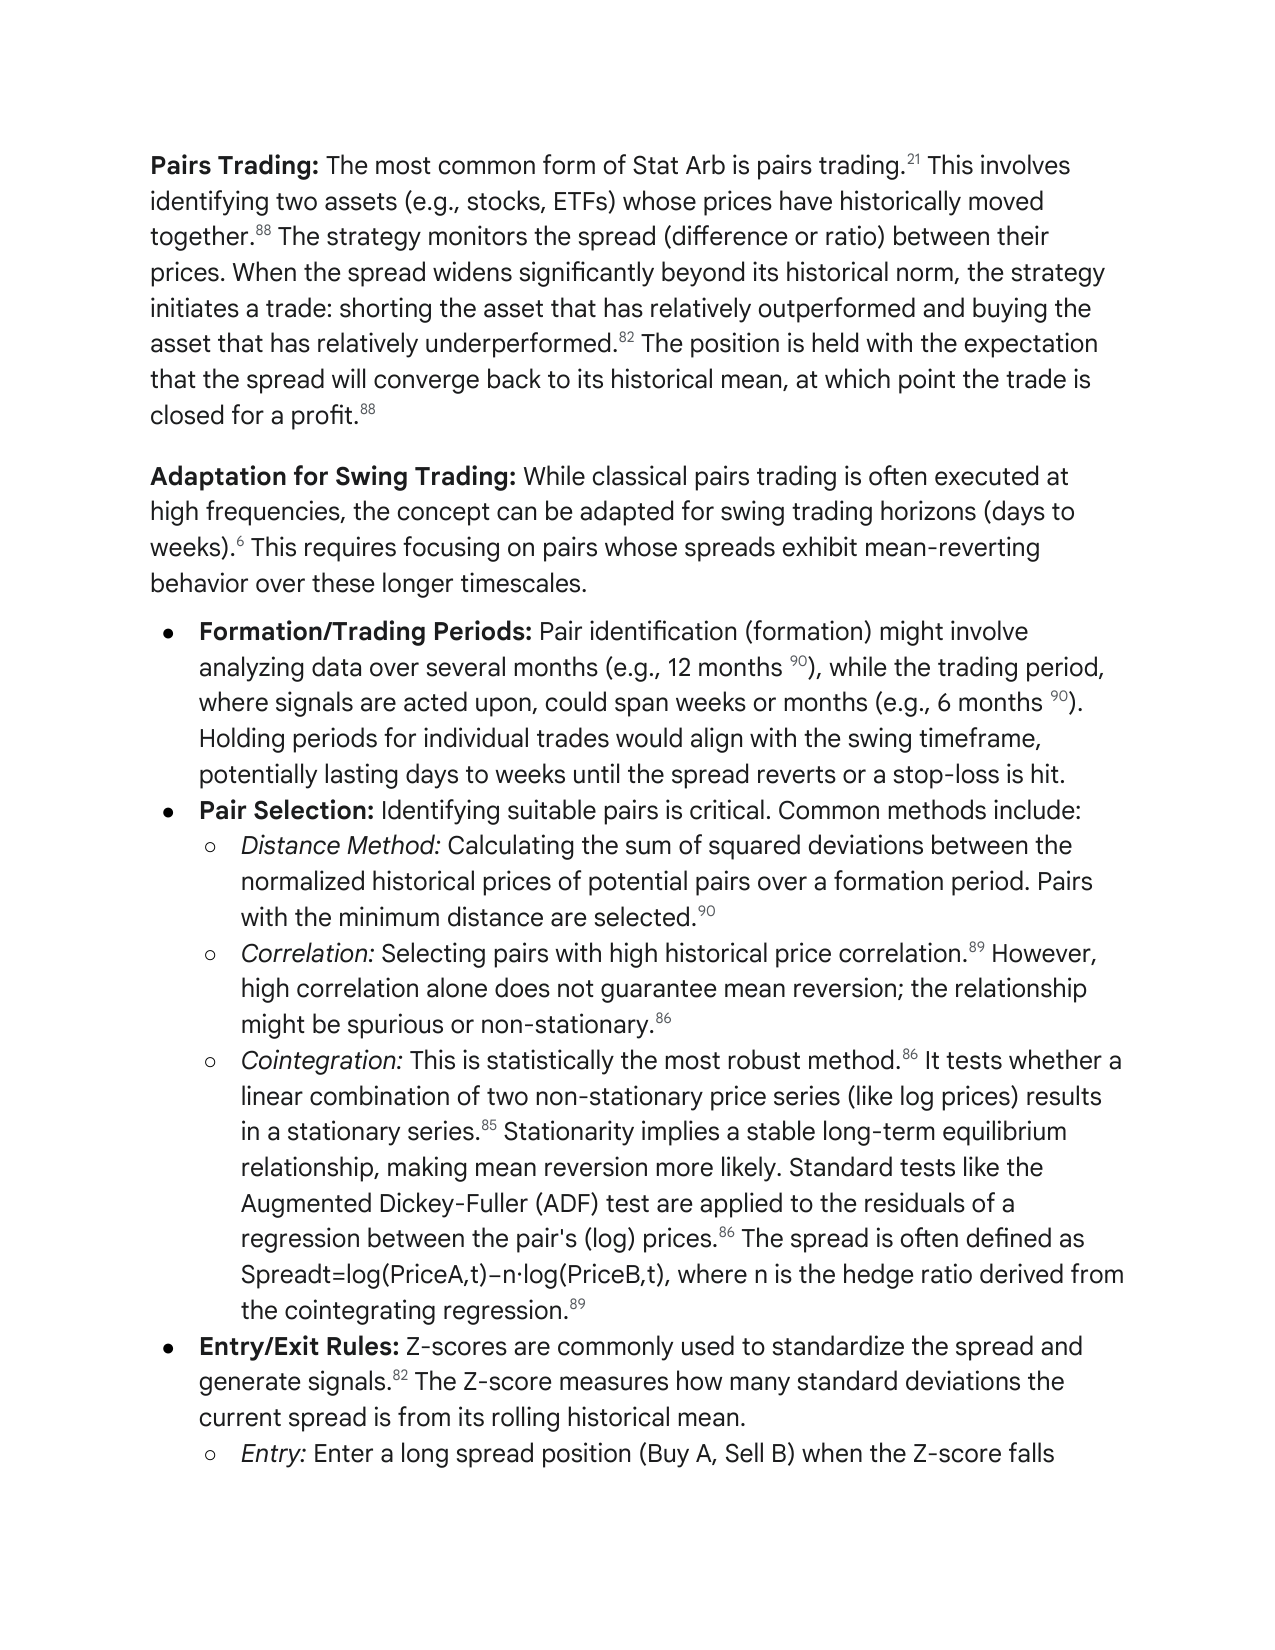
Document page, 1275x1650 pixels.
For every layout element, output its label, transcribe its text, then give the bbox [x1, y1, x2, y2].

list Correlation: Selecting pairs with high historical price correlation.89 However, high correlation alone does not guarantee mean reversion; the relationship might be spurious or non-stationary.86 [203, 938, 1125, 1041]
list Distance Method: Calculating the sum of squared deviations between the normalized historical prices of potential pairs over a formation period. Pairs with the minimum distance are selected.90 [203, 831, 1125, 933]
list Cointegration: This is statistically the most robust method.86 It tests whether a linear combination of two non-stationary price series (like log prices) results in a stationary series.85 Stationarity implies a stable long-term equilibrium relationship, making mean reversion more likely. Standard tests like the Augmented Dickey-Fuller (ADF) test are applied to the residuals of a regression between the pair's (log) prices.86 The spread is often defined as Spreadt​=log(PriceA,t​)−n⋅log(PriceB,t​), where n is the hedge ratio derived from the cointegrating regression.89 [203, 1045, 1125, 1326]
list Pair Selection: Identifying suitable pairs is critical. Common methods include: [161, 795, 1125, 826]
list Entry/Exit Rules: Z-scores are commonly used to standardize the spread and generate signals.82 The Z-score measures how many standard deviations the current spread is from its rolling historical mean. [161, 1331, 1125, 1434]
text Adaptation for Swing Trading: While classical pairs trading is often executed at high frequencies, the concept can be adapted for swing trading horizons (days to weeks).6 This requires focusing on pairs whose spreads exhibit mean-reverting behavior over these longer timescales. [150, 461, 1125, 599]
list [203, 1438, 1125, 1469]
text Pairs Trading: The most common form of Stat Arb is pairs trading.21 This involves identifying two assets (e.g., stocks, ETFs) whose prices have historically moved together.88 The strategy monitors the spread (difference or ratio) between their prices. When the spread widens significantly beyond its historical norm, the strategy initiates a trade: shorting the asset that has relatively outperformed and buying the asset that has relatively underperformed.82 The position is held with the expectation that the spread will converge back to its historical mean, at which point the trade is closed for a profit.88 [150, 150, 1125, 431]
list Formation/Trading Periods: Pair identification (formation) might involve analyzing data over several months (e.g., 12 months 90), while the trading period, where signals are acted upon, could span weeks or months (e.g., 6 months 90). Holding periods for individual trades would align with the swing timeframe, potentially lasting days to weeks until the spread reverts or a stop-loss is hit. [161, 616, 1125, 791]
